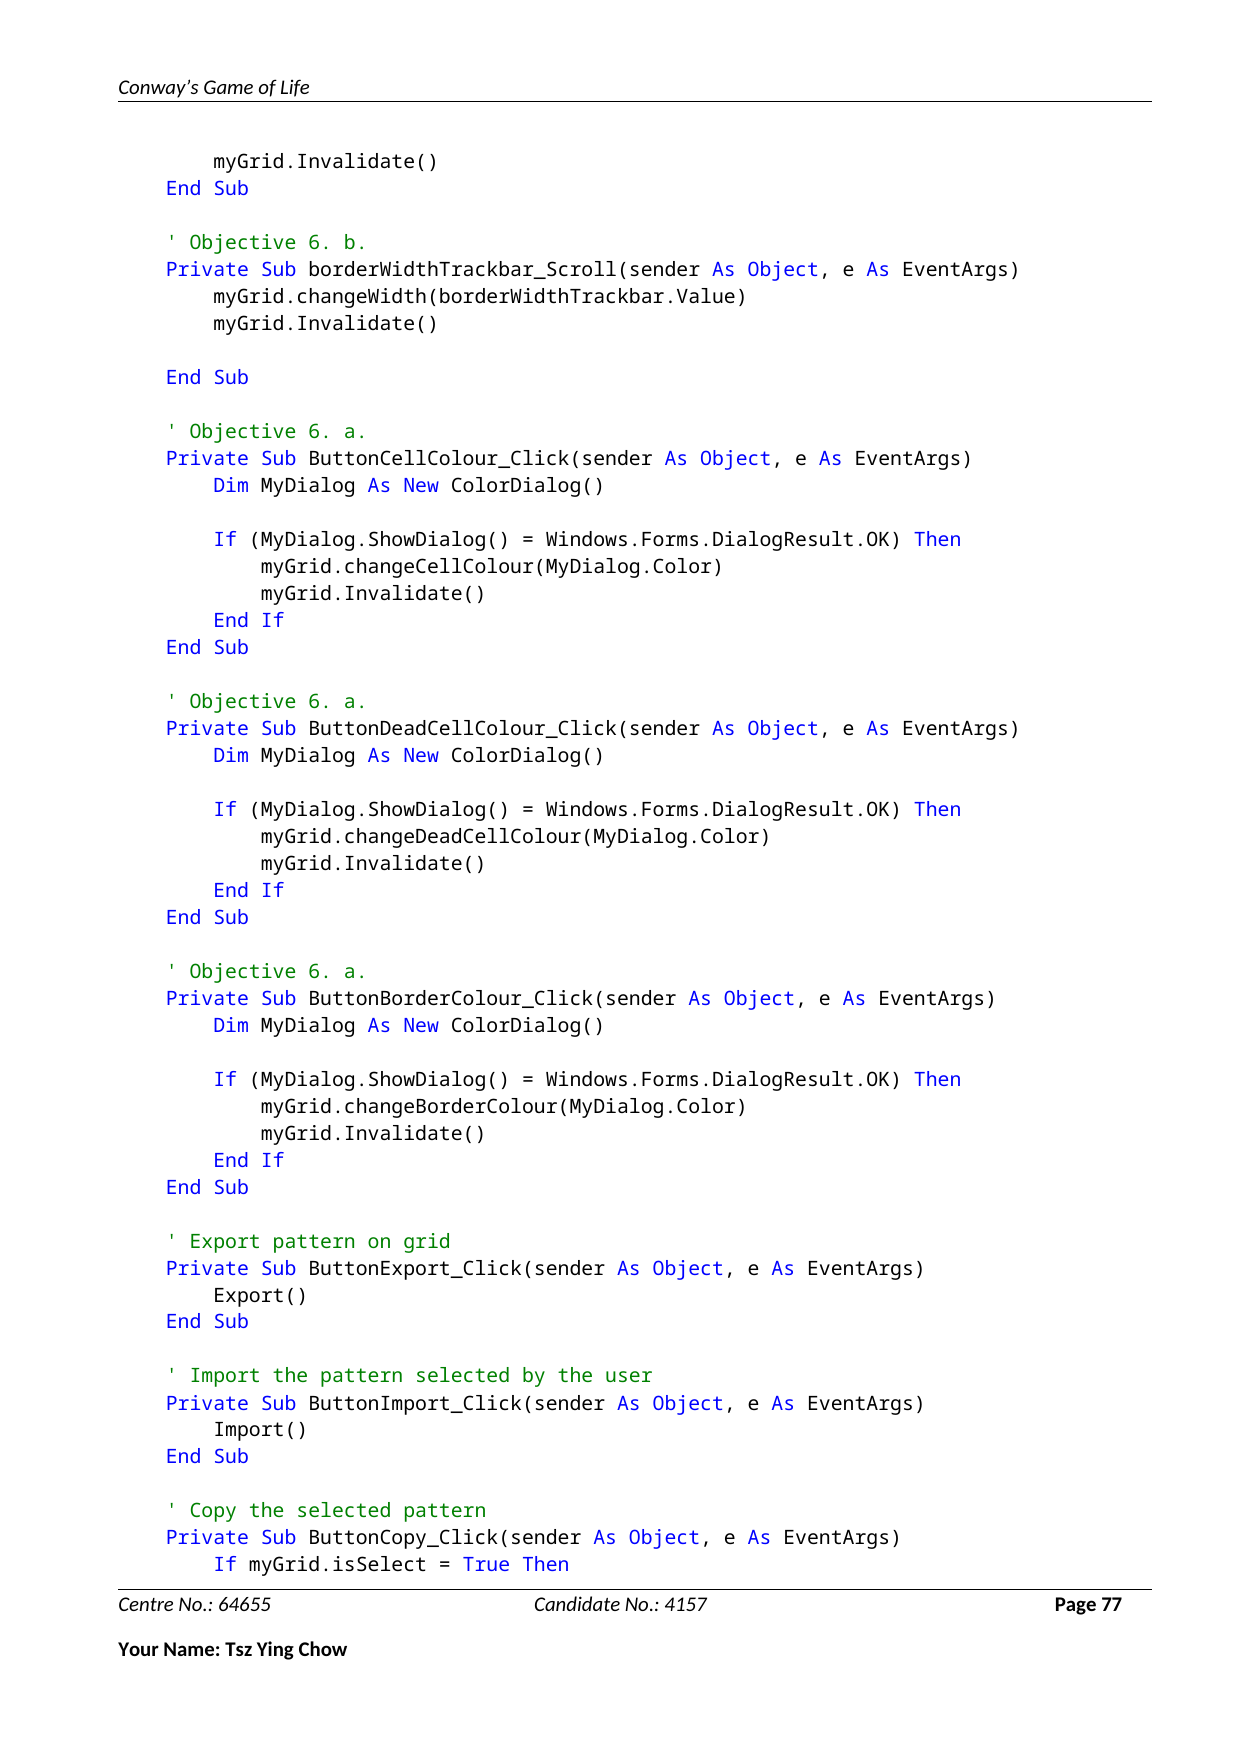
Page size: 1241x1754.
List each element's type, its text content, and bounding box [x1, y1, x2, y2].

text End Sub [118, 1443, 1152, 1470]
text If myGrid.isSelect = True Then [118, 1551, 1152, 1578]
text ' Export pattern on grid [118, 1227, 1152, 1254]
text myGrid.changeBorderColour(MyDialog.Color) [118, 1092, 1152, 1119]
text ' Import the pattern selected by the user [118, 1362, 1152, 1389]
text myGrid.changeCellColour(MyDialog.Color) [118, 552, 1152, 579]
text Private Sub ButtonExport_Click(sender As Object, e As EventArgs) [118, 1254, 1152, 1281]
text Private Sub ButtonBorderColour_Click(sender As Object, e As EventArgs) [118, 984, 1152, 1011]
text If (MyDialog.ShowDialog() = Windows.Forms.DialogResult.OK) Then [118, 1065, 1152, 1092]
text ' Copy the selected pattern [118, 1497, 1152, 1524]
text myGrid.Invalidate() [118, 309, 1152, 337]
text End If [118, 1146, 1152, 1173]
text If (MyDialog.ShowDialog() = Windows.Forms.DialogResult.OK) Then [118, 525, 1152, 552]
text myGrid.changeWidth(borderWidthTrackbar.Value) [118, 283, 1152, 309]
text End If [118, 606, 1152, 633]
text myGrid.changeDeadCellColour(MyDialog.Color) [118, 822, 1152, 849]
text Private Sub ButtonImport_Click(sender As Object, e As EventArgs) [118, 1389, 1152, 1416]
text Import() [118, 1416, 1152, 1443]
text If (MyDialog.ShowDialog() = Windows.Forms.DialogResult.OK) Then [118, 795, 1152, 822]
text myGrid.Invalidate() [118, 579, 1152, 606]
text Private Sub ButtonCellColour_Click(sender As Object, e As EventArgs) [118, 444, 1152, 471]
text ' Objective 6. a. [118, 957, 1152, 984]
text myGrid.Invalidate() [118, 148, 1152, 175]
text Private Sub borderWidthTrackbar_Scroll(sender As Object, e As EventArgs) [118, 256, 1152, 283]
text End If [118, 876, 1152, 903]
text End Sub [118, 903, 1152, 930]
text End Sub [118, 633, 1152, 660]
text Dim MyDialog As New ColorDialog() [118, 471, 1152, 498]
text End Sub [118, 363, 1152, 391]
text ' Objective 6. a. [118, 687, 1152, 714]
text ' Objective 6. b. [118, 229, 1152, 256]
text myGrid.Invalidate() [118, 1119, 1152, 1146]
text Dim MyDialog As New ColorDialog() [118, 741, 1152, 768]
text Export() [118, 1281, 1152, 1308]
text End Sub [118, 1308, 1152, 1335]
text ' Objective 6. a. [118, 417, 1152, 444]
text myGrid.Invalidate() [118, 849, 1152, 876]
text Private Sub ButtonCopy_Click(sender As Object, e As EventArgs) [118, 1524, 1152, 1551]
text Dim MyDialog As New ColorDialog() [118, 1011, 1152, 1038]
text End Sub [118, 1173, 1152, 1200]
text Private Sub ButtonDeadCellColour_Click(sender As Object, e As EventArgs) [118, 714, 1152, 741]
text End Sub [118, 175, 1152, 202]
